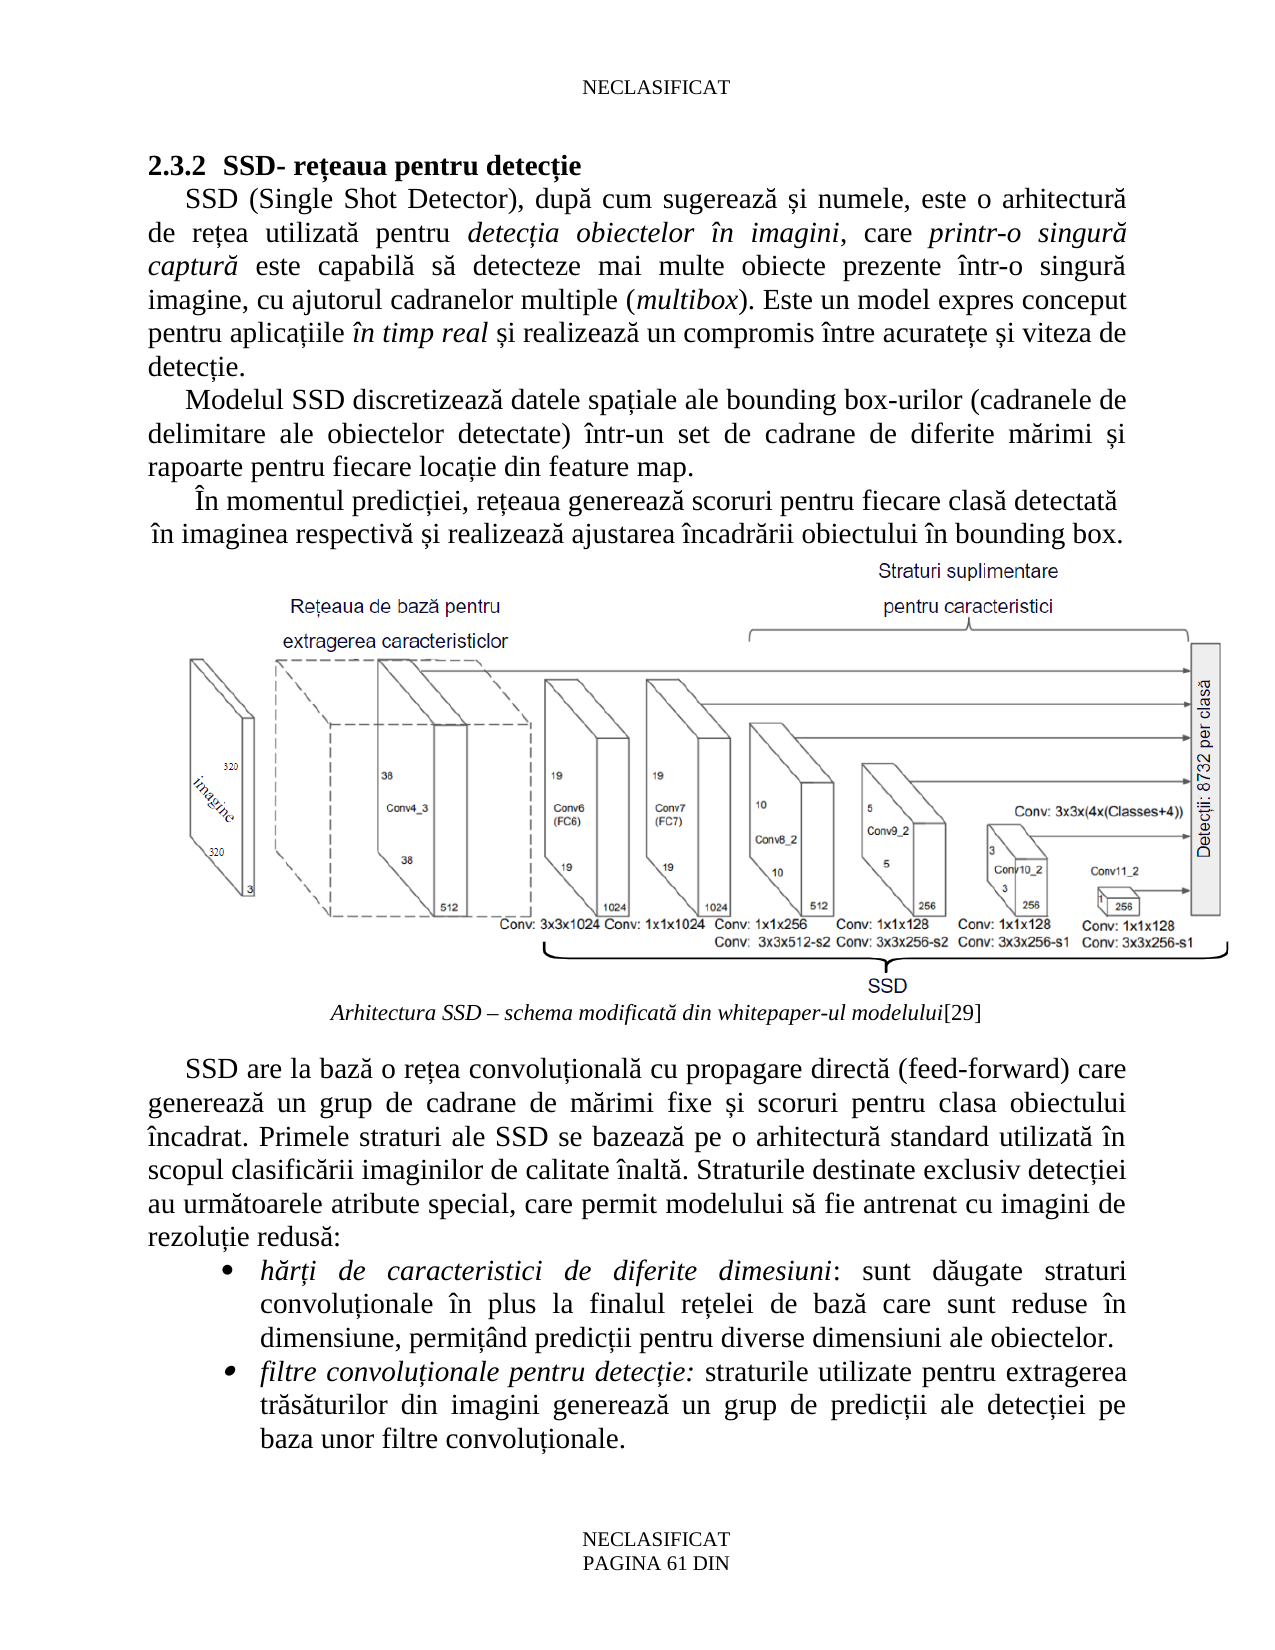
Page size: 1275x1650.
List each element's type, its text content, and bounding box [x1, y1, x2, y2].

text SSD are la bază o rețea convoluțională cu propagare directă (feed-forward) care generează un grup de cadrane de mărimi fixe și scoruri pentru clasa obiectului încadrat. Primele straturi ale SSD se bazează pe o arhitectură standard utilizată în scopul clasificării imaginilor de calitate înaltă. Straturile destinate exclusiv detecției au următoarele atribute special, care permit modelului să fie antrenat cu imagini de rezoluție redusă: [148, 1052, 1127, 1253]
subtitle SSD- rețeaua pentru detecție [148, 148, 1127, 181]
list hărți de caracteristici de diferite dimesiuni: sunt dăugate straturi convoluționale în plus la finalul rețelei de bază care sunt reduse în dimensiune, permițând predicții pentru diverse dimensiuni ale obiectelor. [222, 1253, 1127, 1354]
text În momentul predicției, rețeaua generează scoruri pentru fiecare clasă detectată în imaginea respectivă și realizează ajustarea încadrării obiectului în bounding box. [148, 483, 1127, 550]
picture [184, 550, 1231, 999]
list filtre convoluționale pentru detecție: straturile utilizate pentru extragerea trăsăturilor din imagini generează un grup de predicții ale detecției pe baza unor filtre convoluționale. [222, 1354, 1127, 1454]
text SSD (Single Shot Detector), după cum sugerează și numele, este o arhitectură de rețea utilizată pentru detecția obiectelor în imagini, care printr-o singură captură este capabilă să detecteze mai multe obiecte prezente într-o singură imagine, cu ajutorul cadranelor multiple (multibox). Este un model expres conceput pentru aplicațiile în timp real și realizează un compromis între acuratețe și viteza de detecție. [148, 181, 1127, 382]
text Arhitectura SSD – schema modificată din whitepaper-ul modelului [148, 999, 1127, 1025]
text Modelul SSD discretizează datele spațiale ale bounding box-urilor (cadranele de delimitare ale obiectelor detectate) într-un set de cadrane de diferite mărimi și rapoarte pentru fiecare locație din feature map. [148, 382, 1127, 483]
